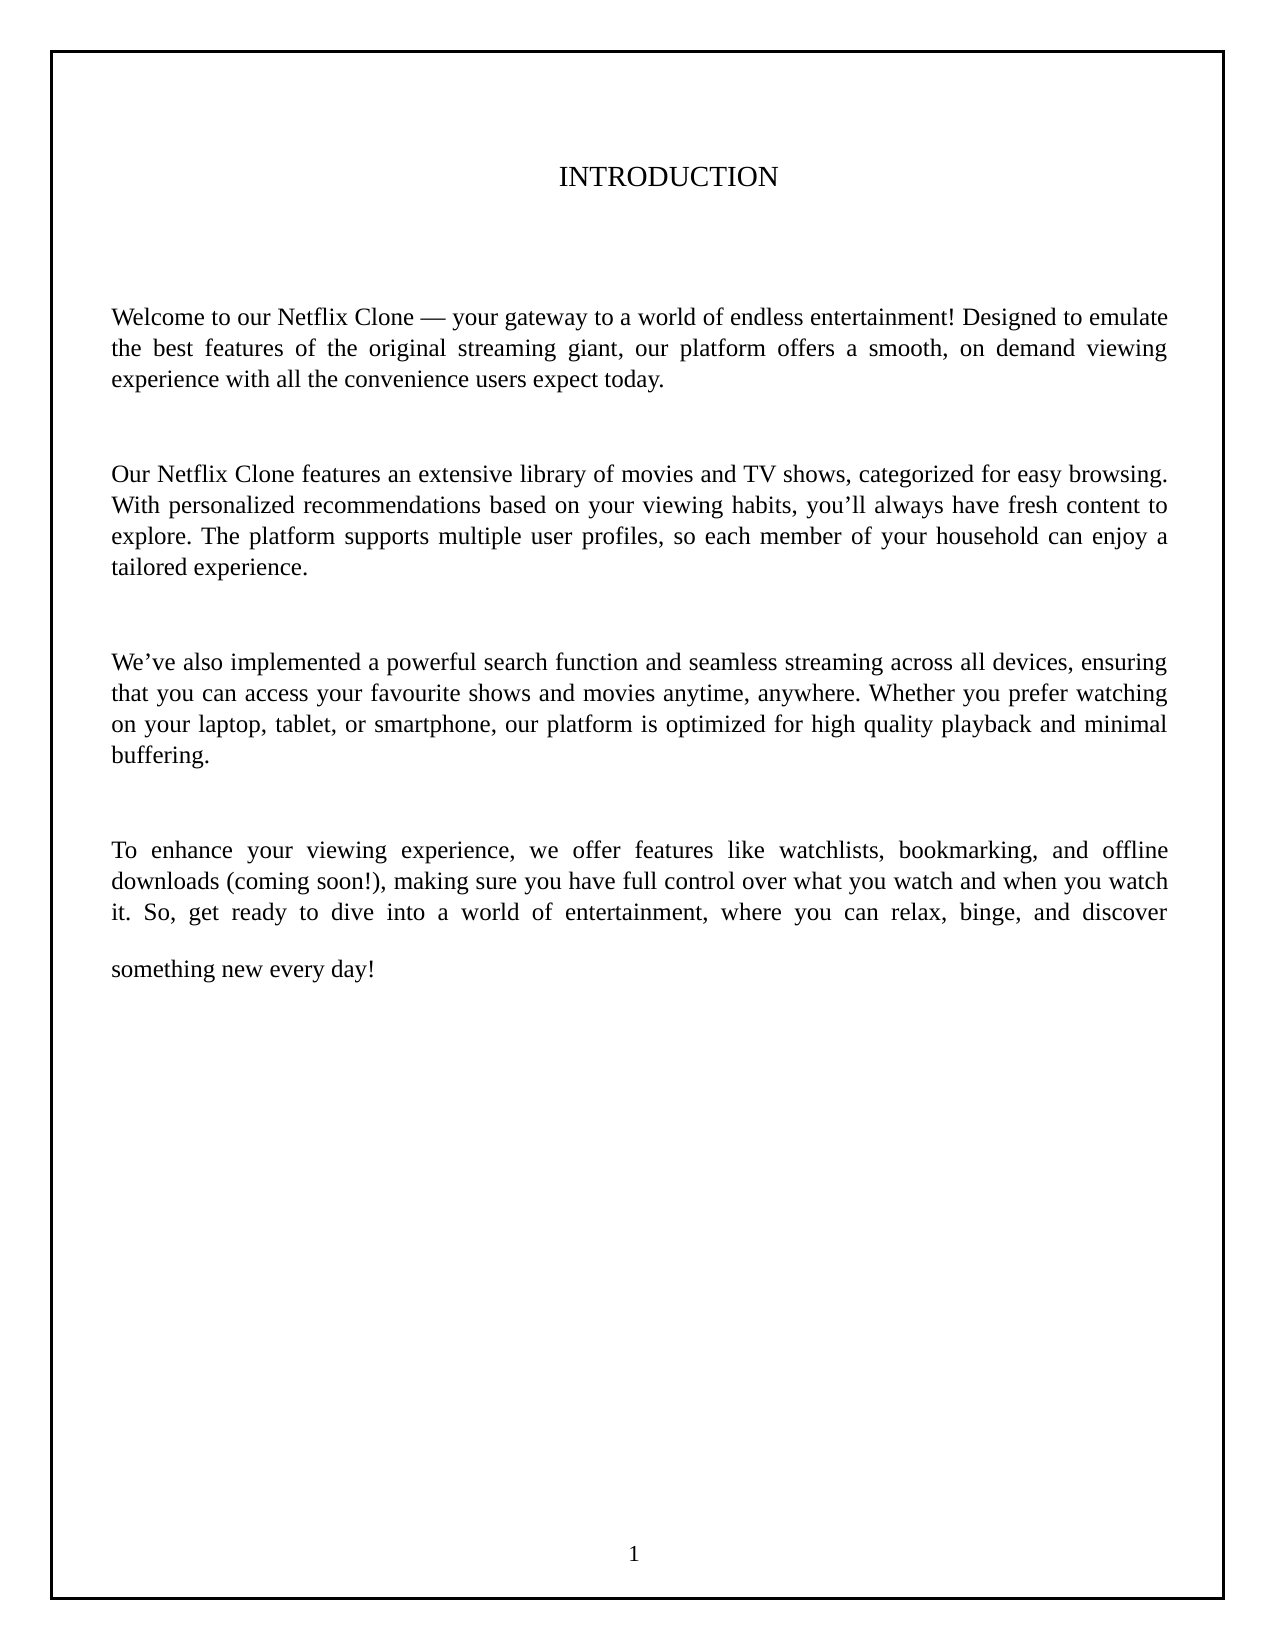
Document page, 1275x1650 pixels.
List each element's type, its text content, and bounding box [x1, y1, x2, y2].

text To enhance your viewing experience, we offer features like watchlists, bookmarking, and offline downloads (coming soon!), making sure you have full control over what you watch and when you watch it. So, get ready to dive into a world of entertainment, where you can relax, binge, and discover something new every day! [111, 835, 1169, 988]
text Our Netflix Clone features an extensive library of movies and TV shows, categorized for easy browsing. With personalized recommendations based on your viewing habits, you’ll always have fresh content to explore. The platform supports multiple user profiles, so each member of your household can enjoy a tailored experience. [111, 459, 1169, 581]
text Welcome to our Netflix Clone — your gateway to a world of endless entertainment! Designed to emulate the best features of the original streaming giant, our platform offers a smooth, on demand viewing experience with all the convenience users expect today. [111, 302, 1169, 393]
text INTRODUCTION [173, 159, 1164, 192]
text We’ve also implemented a powerful search function and seamless streaming across all devices, ensuring that you can access your favourite shows and movies anytime, anywhere. Whether you prefer watching on your laptop, tablet, or smartphone, our platform is optimized for high quality playback and minimal buffering. [111, 647, 1169, 769]
